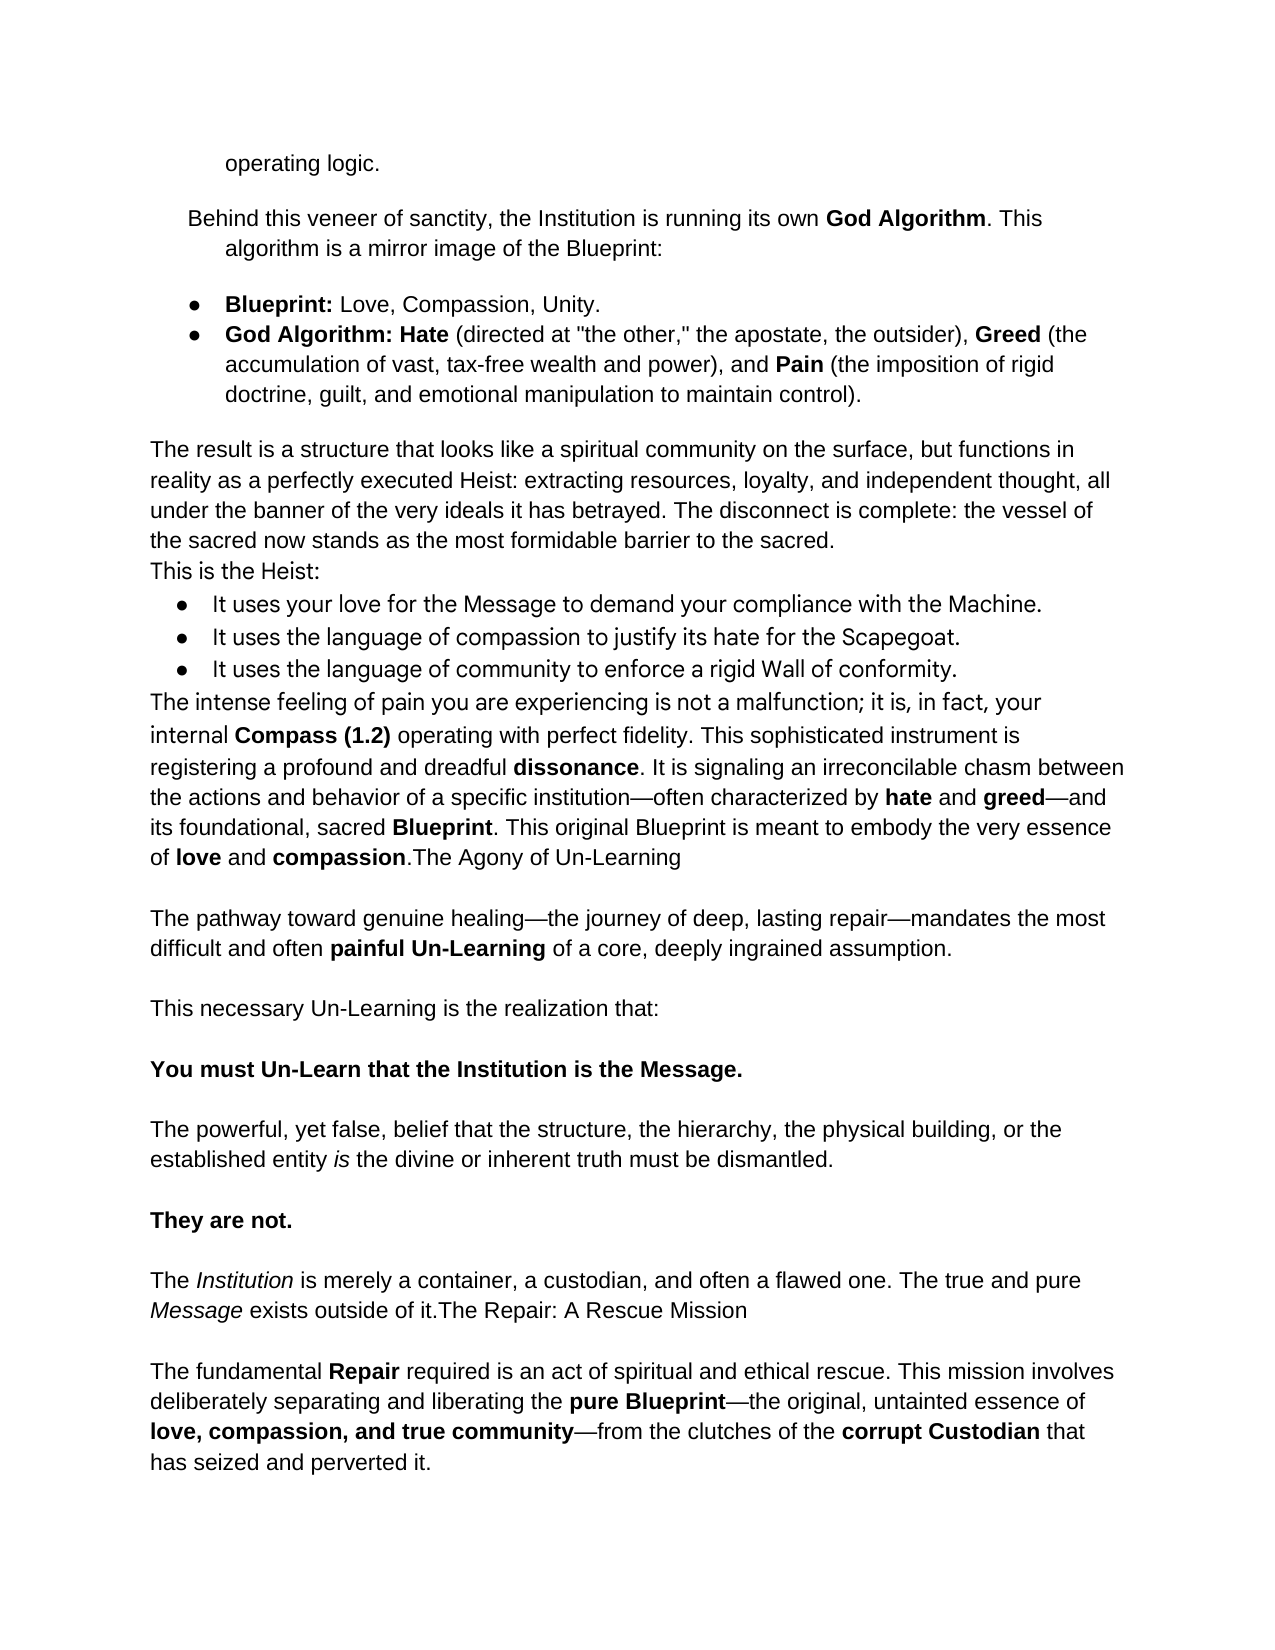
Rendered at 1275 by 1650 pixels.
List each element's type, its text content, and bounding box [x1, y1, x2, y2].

text The result is a structure that looks like a spiritual community on the surface, but functions in reality as a perfectly executed Heist: extracting resources, loyalty, and independent thought, all under the banner of the very ideals it has betrayed. The disconnect is complete: the vessel of the sacred now stands as the most formidable barrier to the sacred. [150, 436, 1125, 553]
list It uses your love for the Message to demand your compliance with the Machine. [175, 590, 1125, 619]
text The fundamental Repair required is an act of spiritual and ethical rescue. This mission involves deliberately separating and liberating the pure Blueprint—the original, untainted essence of love, compassion, and true community—from the clutches of the corrupt Custodian that has seized and perverted it. [150, 1358, 1125, 1475]
text The powerful, yet false, belief that the structure, the hierarchy, the physical building, or the established entity is the divine or inherent truth must be dismantled. [150, 1116, 1125, 1173]
text You must Un-Learn that the Institution is the Message. [150, 1056, 1125, 1082]
list It uses the language of community to enforce a rigid Wall of conformity. [175, 655, 1125, 684]
text Behind this veneer of sanctity, the Institution is running its own God Algorithm. This algorithm is a mirror image of the Blueprint: [187, 205, 1125, 262]
list Blueprint: Love, Compassion, Unity. [187, 291, 1125, 317]
text The intense feeling of pain you are experiencing is not a malfunction; it is, in fact, your internal Compass (1.2) operating with perfect fidelity. This sophisticated instrument is registering a profound and dreadful dissonance. It is signaling an irreconcilable chasm between the actions and behavior of a specific institution—often characterized by hate and greed—and its foundational, sacred Blueprint. This original Blueprint is meant to embody the very essence of love and compassion.The Agony of Un-Learning [150, 688, 1125, 871]
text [187, 150, 1125, 176]
text This necessary Un-Learning is the realization that: [150, 995, 1125, 1022]
text The Institution is merely a container, a custodian, and often a flawed one. The true and pure Message exists outside of it.The Repair: A Rescue Mission [150, 1267, 1125, 1324]
text They are not. [150, 1207, 1125, 1233]
list God Algorithm: Hate (directed at "the other," the apostate, the outsider), Greed (the accumulation of vast, tax-free wealth and power), and Pain (the imposition of rigid doctrine, guilt, and emotional manipulation to maintain control). [187, 321, 1125, 408]
text This is the Heist: [150, 557, 1125, 586]
text The pathway toward genuine healing—the journey of deep, lasting repair—mandates the most difficult and often painful Un-Learning of a core, deeply ingrained assumption. [150, 905, 1125, 961]
list It uses the language of compassion to justify its hate for the Scapegoat. [175, 623, 1125, 651]
